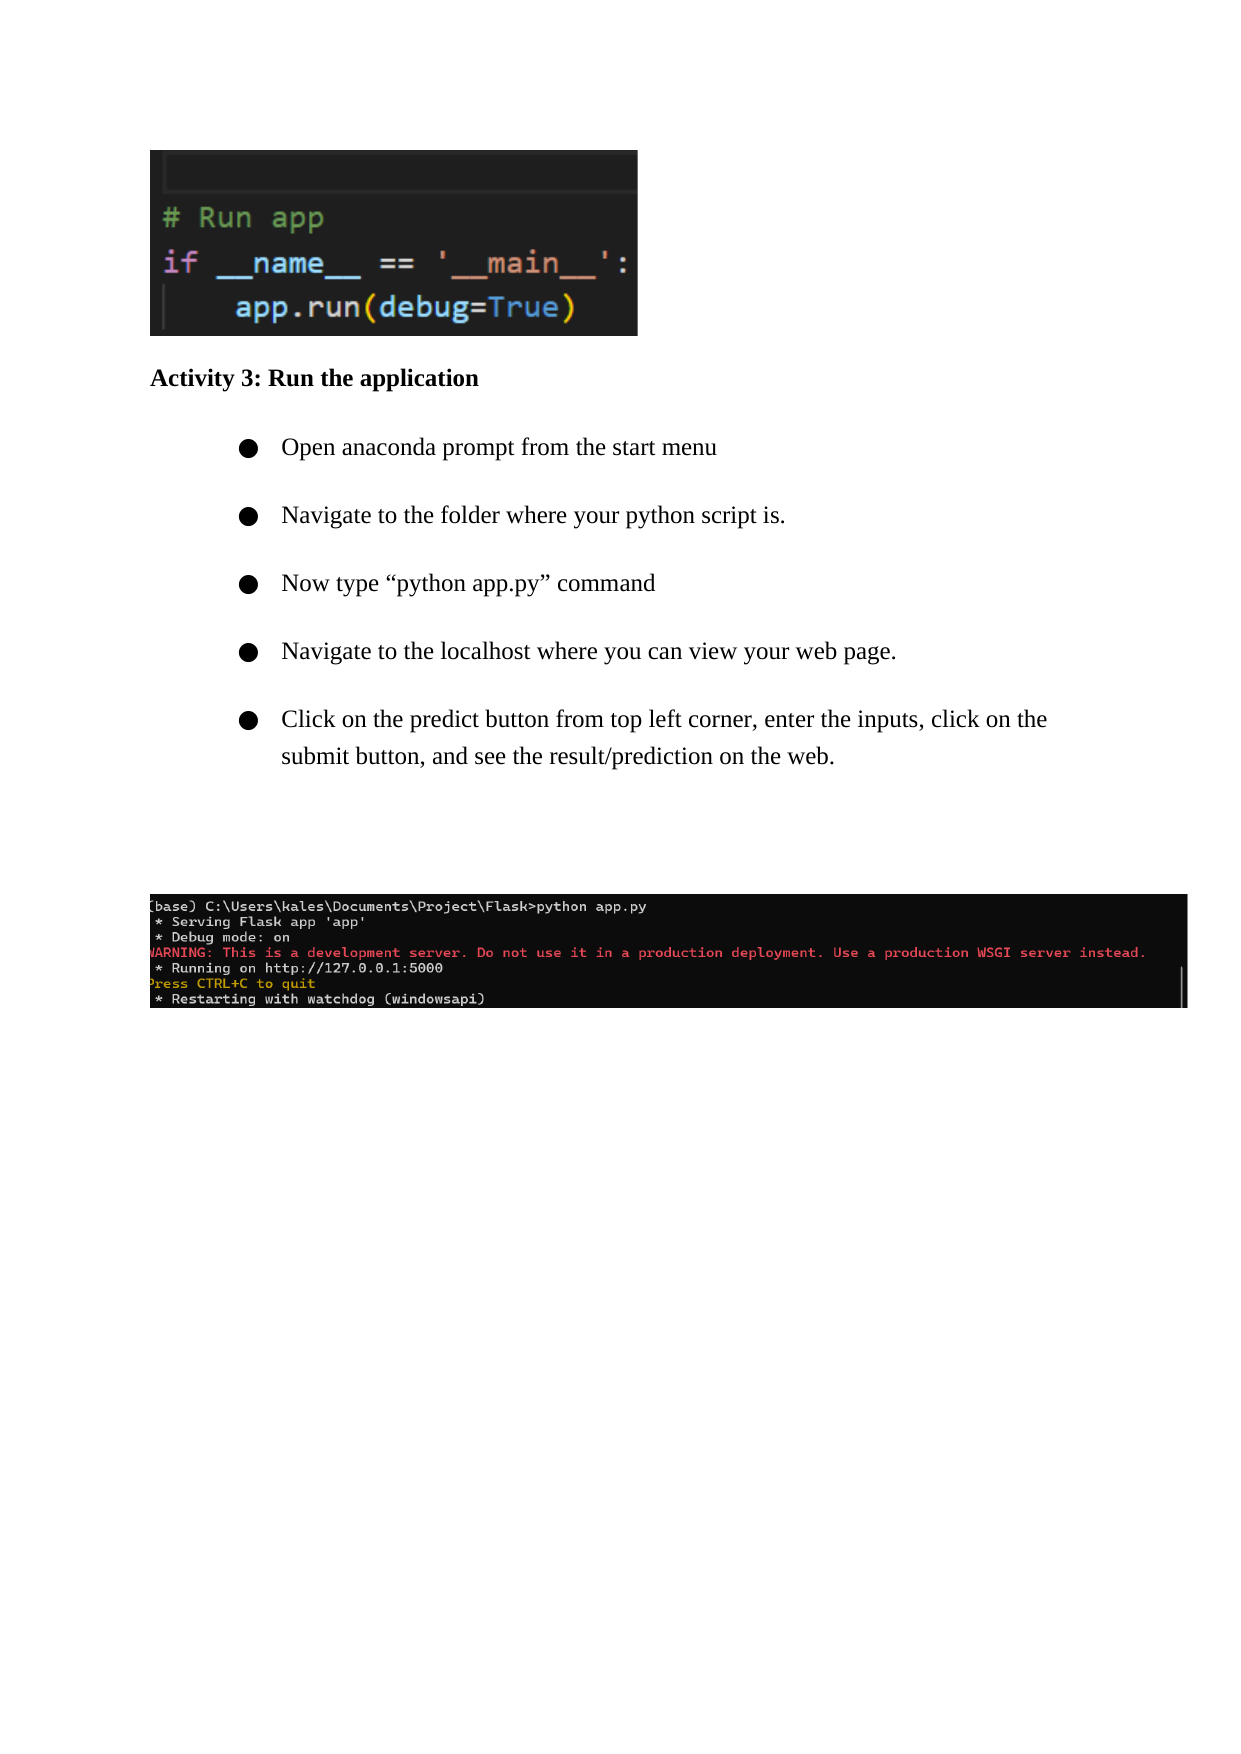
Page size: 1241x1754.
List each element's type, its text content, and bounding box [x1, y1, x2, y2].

list Navigate to the folder where your python script is. [237, 486, 1090, 538]
text Activity 3: Run the application [150, 363, 1090, 392]
list Click on the predict button from top left corner, enter the inputs, click on the submit button, and see the result/prediction on the web. [237, 690, 1090, 770]
picture [150, 894, 1188, 1008]
list Open anaconda prompt from the start menu [237, 418, 1090, 470]
list Navigate to the localhost where you can view your web page. [237, 622, 1090, 673]
list Now type “python app.py” command [237, 554, 1090, 606]
picture [150, 150, 638, 336]
